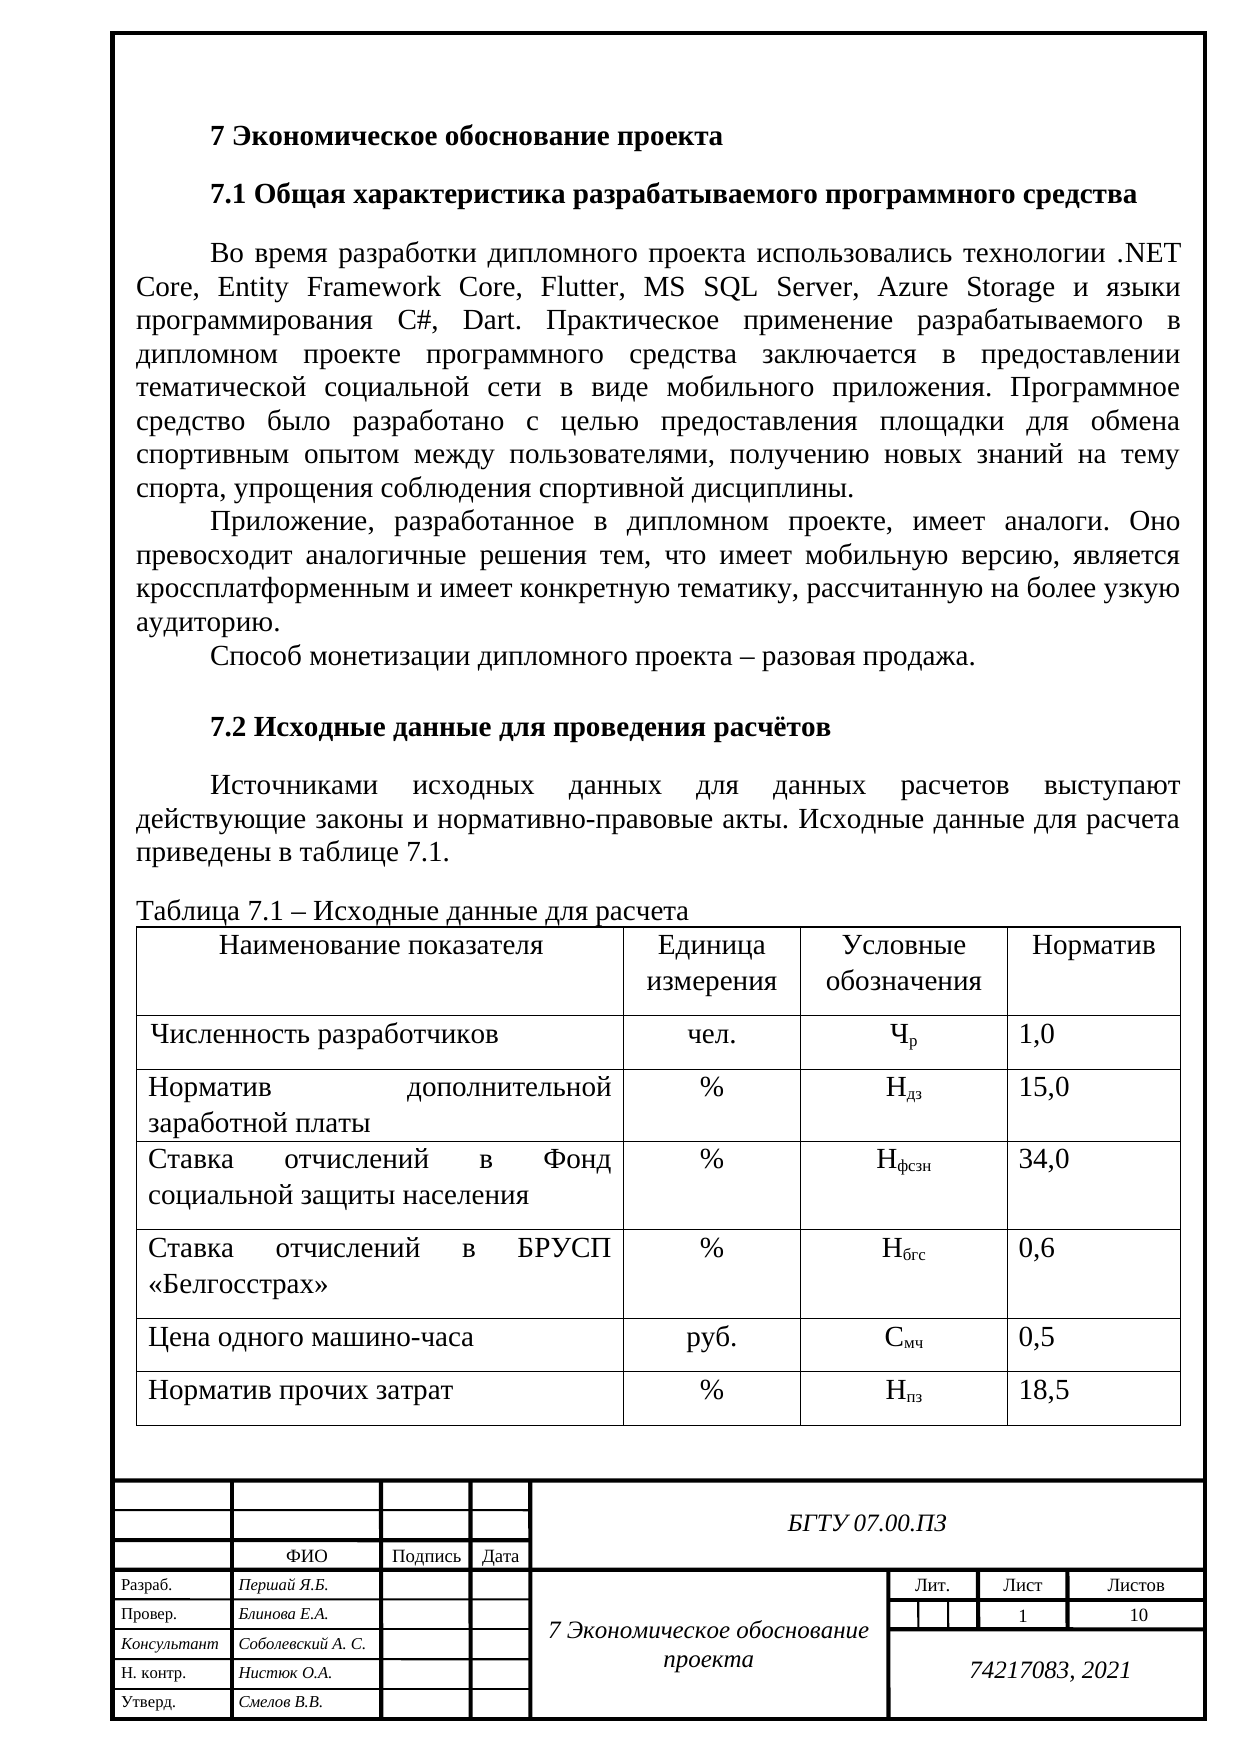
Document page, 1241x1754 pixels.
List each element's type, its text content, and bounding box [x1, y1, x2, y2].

table_cell % [624, 1142, 800, 1229]
text 7 Экономическое обоснование проекта [136, 118, 1181, 152]
table_cell 0,6 [1008, 1230, 1180, 1318]
table_header Единица измерения [624, 928, 800, 1015]
table_header Условные обозначения [801, 928, 1007, 1015]
table_cell % [624, 1070, 800, 1141]
table_cell 34,0 [1008, 1142, 1180, 1229]
text Во время разработки дипломного проекта использовались технологии .NET Core, Entity Framework Core, Flutter, MS SQL Server, Azure Storage и языки программирования C#, Dart. Практическое применение разрабатываемого в дипломном проекте программного средства заключается в предоставлении тематической социальной сети в виде мобильного приложения. Программное средство было разработано с целью предоставления площадки для обмена спортивным опытом между пользователями, получению новых знаний на тему спорта, упрощения соблюдения спортивной дисциплины. [136, 235, 1181, 503]
table_cell 18,5 [1008, 1372, 1180, 1424]
table_cell Нпз [801, 1372, 1007, 1424]
table_cell 0,5 [1008, 1319, 1180, 1371]
text Источниками исходных данных для данных расчетов выступают действующие законы и нормативно-правовые акты. Исходные данные для расчета приведены в таблице 7.1. [136, 767, 1181, 868]
table_cell Ндз [801, 1070, 1007, 1141]
table_cell Цена одного машино-часа [137, 1319, 623, 1371]
table_header Норматив [1008, 928, 1180, 1015]
text Приложение, разработанное в дипломном проекте, имеет аналоги. Оно превосходит аналогичные решения тем, что имеет мобильную версию, является кроссплатформенным и имеет конкретную тематику, рассчитанную на более узкую аудиторию. [136, 503, 1181, 638]
table_cell Численность разработчиков [137, 1016, 623, 1068]
table_header Наименование показателя [137, 928, 623, 1015]
table_cell Норматив дополнительной заработной платы [137, 1070, 623, 1141]
table_cell 1,0 [1008, 1016, 1180, 1068]
table_cell Чр [801, 1016, 1007, 1068]
table_cell 15,0 [1008, 1070, 1180, 1141]
text 7.1 Общая характеристика разрабатываемого программного средства [136, 177, 1181, 210]
table_cell Нфсзн [801, 1142, 1007, 1229]
text Способ монетизации дипломного проекта – разовая продажа. [136, 638, 1181, 671]
table_cell Нбгс [801, 1230, 1007, 1318]
table_cell Ставка отчислений в Фонд социальной защиты населения [137, 1142, 623, 1229]
table_cell чел. [624, 1016, 800, 1068]
table_cell % [624, 1230, 800, 1318]
table_cell Смч [801, 1319, 1007, 1371]
table_cell Норматив прочих затрат [137, 1372, 623, 1424]
text 7.2 Исходные данные для проведения расчётов [136, 709, 1181, 742]
text Таблица 7.1 – Исходные данные для расчета [136, 893, 1181, 926]
table_cell % [624, 1372, 800, 1424]
table_cell Ставка отчислений в БРУСП «Белгосстрах» [137, 1230, 623, 1318]
table_cell руб. [624, 1319, 800, 1371]
